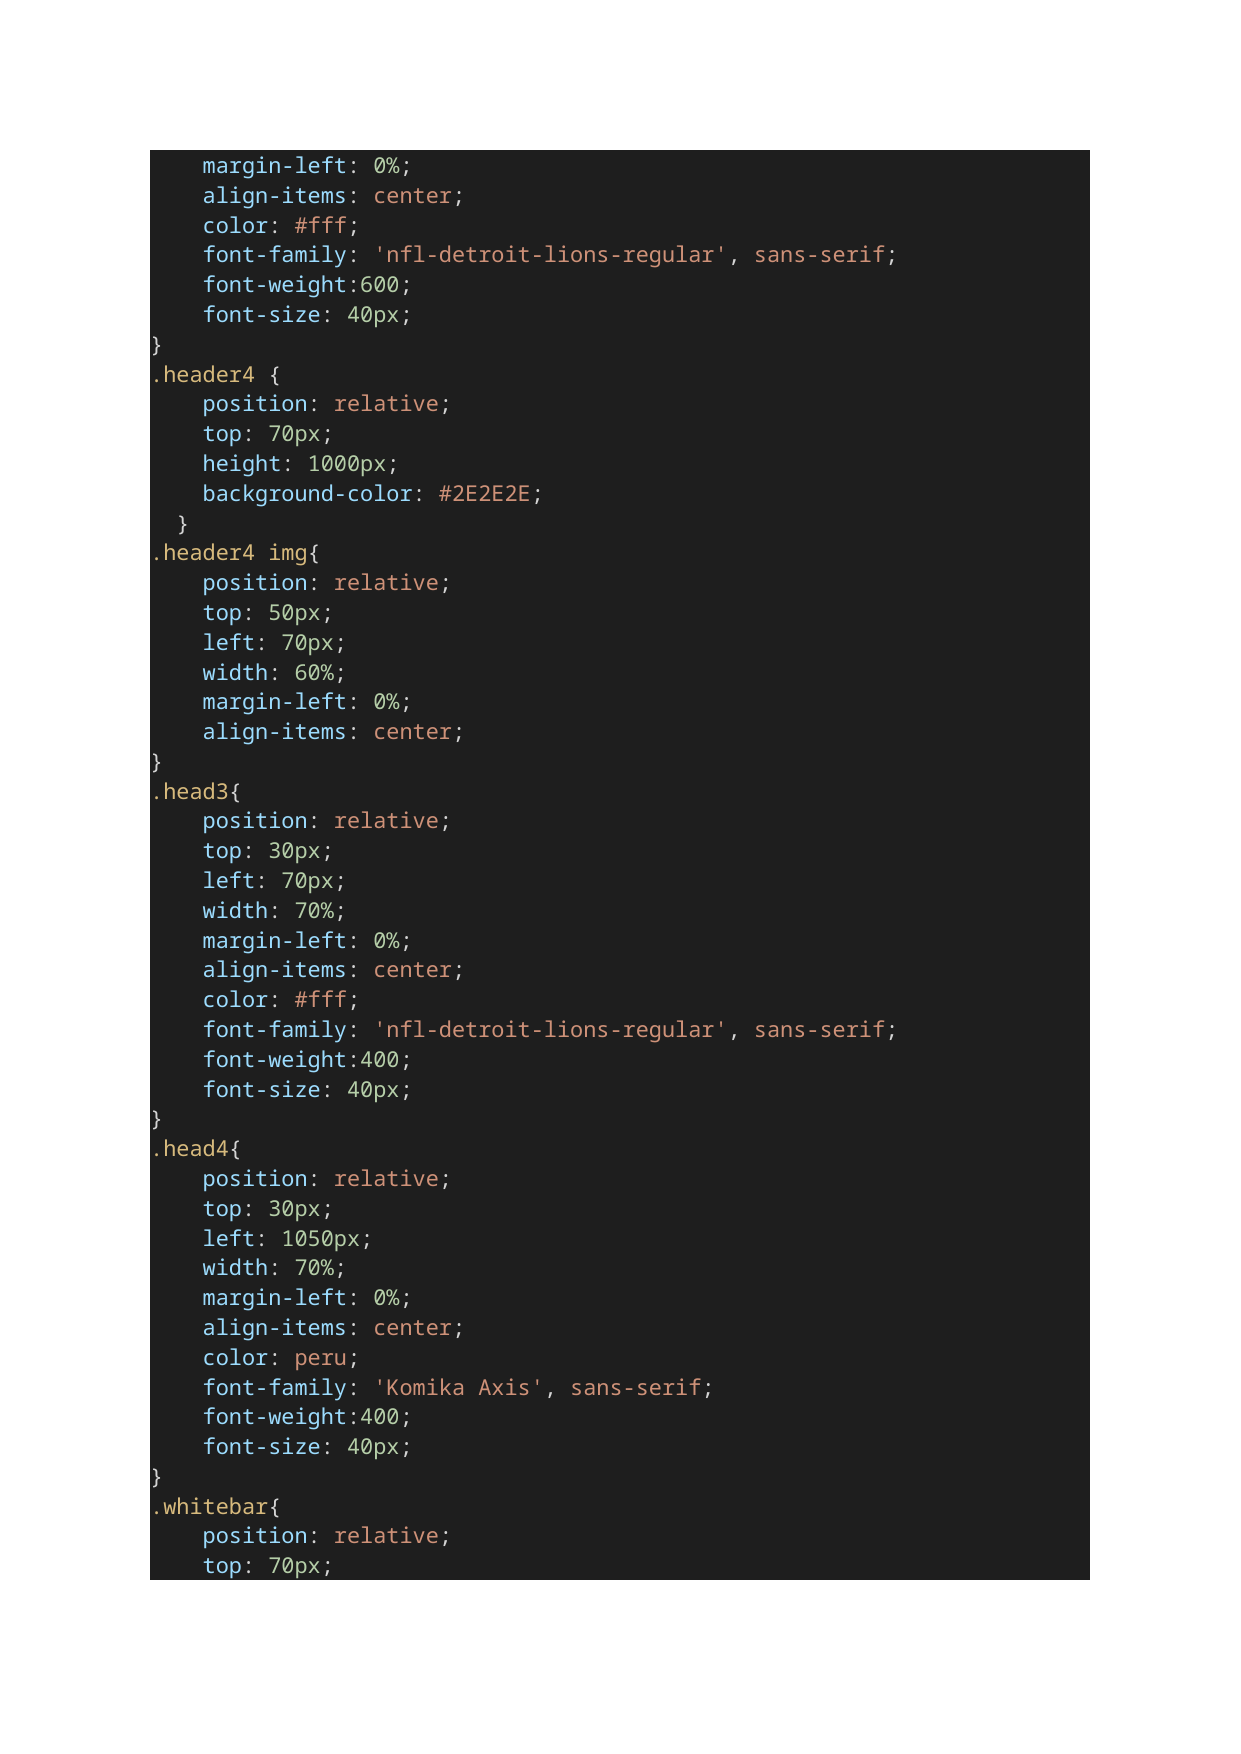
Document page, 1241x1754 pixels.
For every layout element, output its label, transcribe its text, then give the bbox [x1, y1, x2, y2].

text } [150, 746, 1090, 776]
text top: 30px; [150, 1193, 1090, 1222]
text font-family: 'Komika Axis', sans-serif; [150, 1371, 1090, 1401]
text left: 70px; [150, 865, 1090, 895]
text align-items: center; [150, 954, 1090, 984]
text position: relative; [150, 805, 1090, 835]
text align-items: center; [150, 716, 1090, 746]
text width: 70%; [150, 895, 1090, 924]
text font-size: 40px; [150, 1431, 1090, 1461]
text width: 70%; [150, 1252, 1090, 1282]
text .head4{ [150, 1133, 1090, 1163]
text } [150, 1461, 1090, 1491]
text background-color: #2E2E2E; [150, 478, 1090, 507]
text left: 1050px; [150, 1222, 1090, 1252]
text top: 70px; [150, 418, 1090, 448]
text font-size: 40px; [150, 299, 1090, 329]
text font-weight:400; [150, 1401, 1090, 1431]
text margin-left: 0%; [150, 1282, 1090, 1312]
text height: 1000px; [150, 448, 1090, 478]
text margin-left: 0%; [150, 150, 1090, 180]
text top: 70px; [150, 1550, 1090, 1580]
text .header4 { [150, 358, 1090, 388]
text font-family: 'nfl-detroit-lions-regular', sans-serif; [150, 1014, 1090, 1044]
text color: #fff; [150, 209, 1090, 239]
text } [150, 507, 1090, 537]
text color: peru; [150, 1342, 1090, 1371]
text } [150, 1103, 1090, 1133]
text position: relative; [150, 388, 1090, 418]
text top: 30px; [150, 835, 1090, 865]
text } [150, 329, 1090, 358]
text position: relative; [150, 567, 1090, 597]
text position: relative; [150, 1163, 1090, 1193]
text .whitebar{ [150, 1491, 1090, 1520]
text left: 70px; [150, 627, 1090, 656]
text position: relative; [150, 1520, 1090, 1550]
text .head3{ [150, 776, 1090, 805]
text color: #fff; [150, 984, 1090, 1014]
text margin-left: 0%; [150, 686, 1090, 716]
text align-items: center; [150, 180, 1090, 209]
text width: 60%; [150, 656, 1090, 686]
text font-family: 'nfl-detroit-lions-regular', sans-serif; [150, 239, 1090, 269]
text font-size: 40px; [150, 1073, 1090, 1103]
text top: 50px; [150, 597, 1090, 627]
text font-weight:600; [150, 269, 1090, 299]
text align-items: center; [150, 1312, 1090, 1342]
text margin-left: 0%; [150, 924, 1090, 954]
text .header4 img{ [150, 537, 1090, 567]
text font-weight:400; [150, 1044, 1090, 1073]
